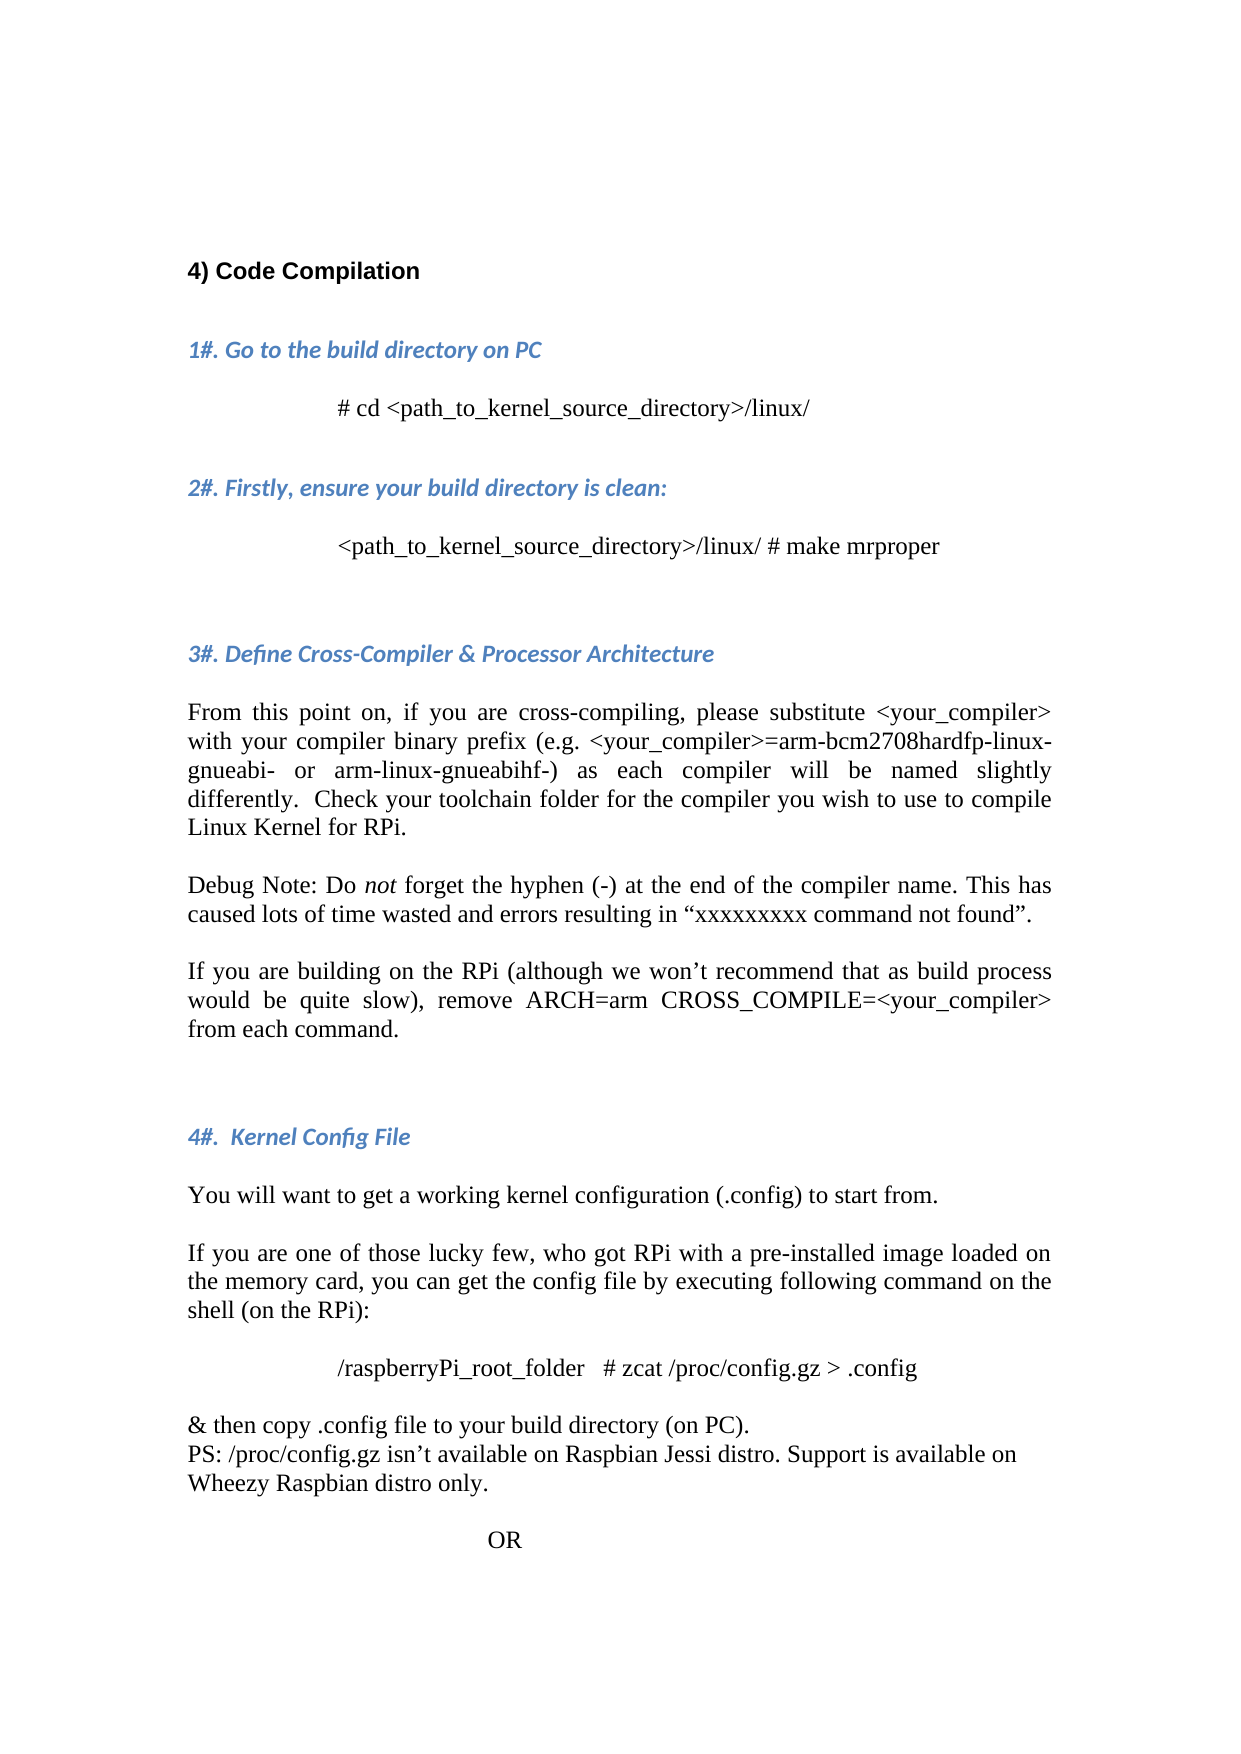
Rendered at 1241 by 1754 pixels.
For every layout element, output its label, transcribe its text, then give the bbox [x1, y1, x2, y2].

text If you are one of those lucky few, who got RPi with a pre-installed image loaded on the memory card, you can get the config file by executing following command on the shell (on the RPi): [187, 1238, 1053, 1324]
text PS: /proc/config.gz isn’t available on Raspbian Jessi distro. Support is available on Wheezy Raspbian distro only. [187, 1439, 1053, 1496]
text If you are building on the RPi (although we won’t recommend that as build process would be quite slow), remove ARCH=arm CROSS_COMPILE=<your_compiler> from each command. [187, 956, 1053, 1042]
text /raspberryPi_root_folder # zcat /proc/config.gz > .config [187, 1353, 1053, 1381]
subtitle 2#. Firstly, ensure your build directory is clean: [187, 472, 1053, 502]
text You will want to get a working kernel configuration (.config) to start from. [187, 1180, 1053, 1209]
subtitle 4#. Kernel Config File [187, 1121, 1053, 1151]
subtitle 1#. Go to the build directory on PC [187, 334, 1053, 365]
subtitle 3#. Define Cross-Compiler & Processor Architecture [187, 638, 1053, 669]
subtitle 4) Code Compilation [187, 257, 1053, 285]
text # cd <path_to_kernel_source_directory>/linux/ [187, 393, 1053, 422]
text Debug Note: Do not forget the hyphen (-) at the end of the compiler name. This has caused lots of time wasted and errors resulting in “xxxxxxxxx command not found”. [187, 870, 1053, 927]
text & then copy .config file to your build directory (on PC). [187, 1410, 1053, 1439]
text From this point on, if you are cross-compiling, please substitute <your_compiler> with your compiler binary prefix (e.g. <your_compiler>=arm-bcm2708hardfp-linux-gnueabi- or arm-linux-gnueabihf-) as each compiler will be named slightly differently. Check your toolchain folder for the compiler you wish to use to compile Linux Kernel for RPi. [187, 697, 1053, 841]
text <path_to_kernel_source_directory>/linux/ # make mrproper [187, 531, 1053, 560]
text OR [187, 1525, 1053, 1554]
